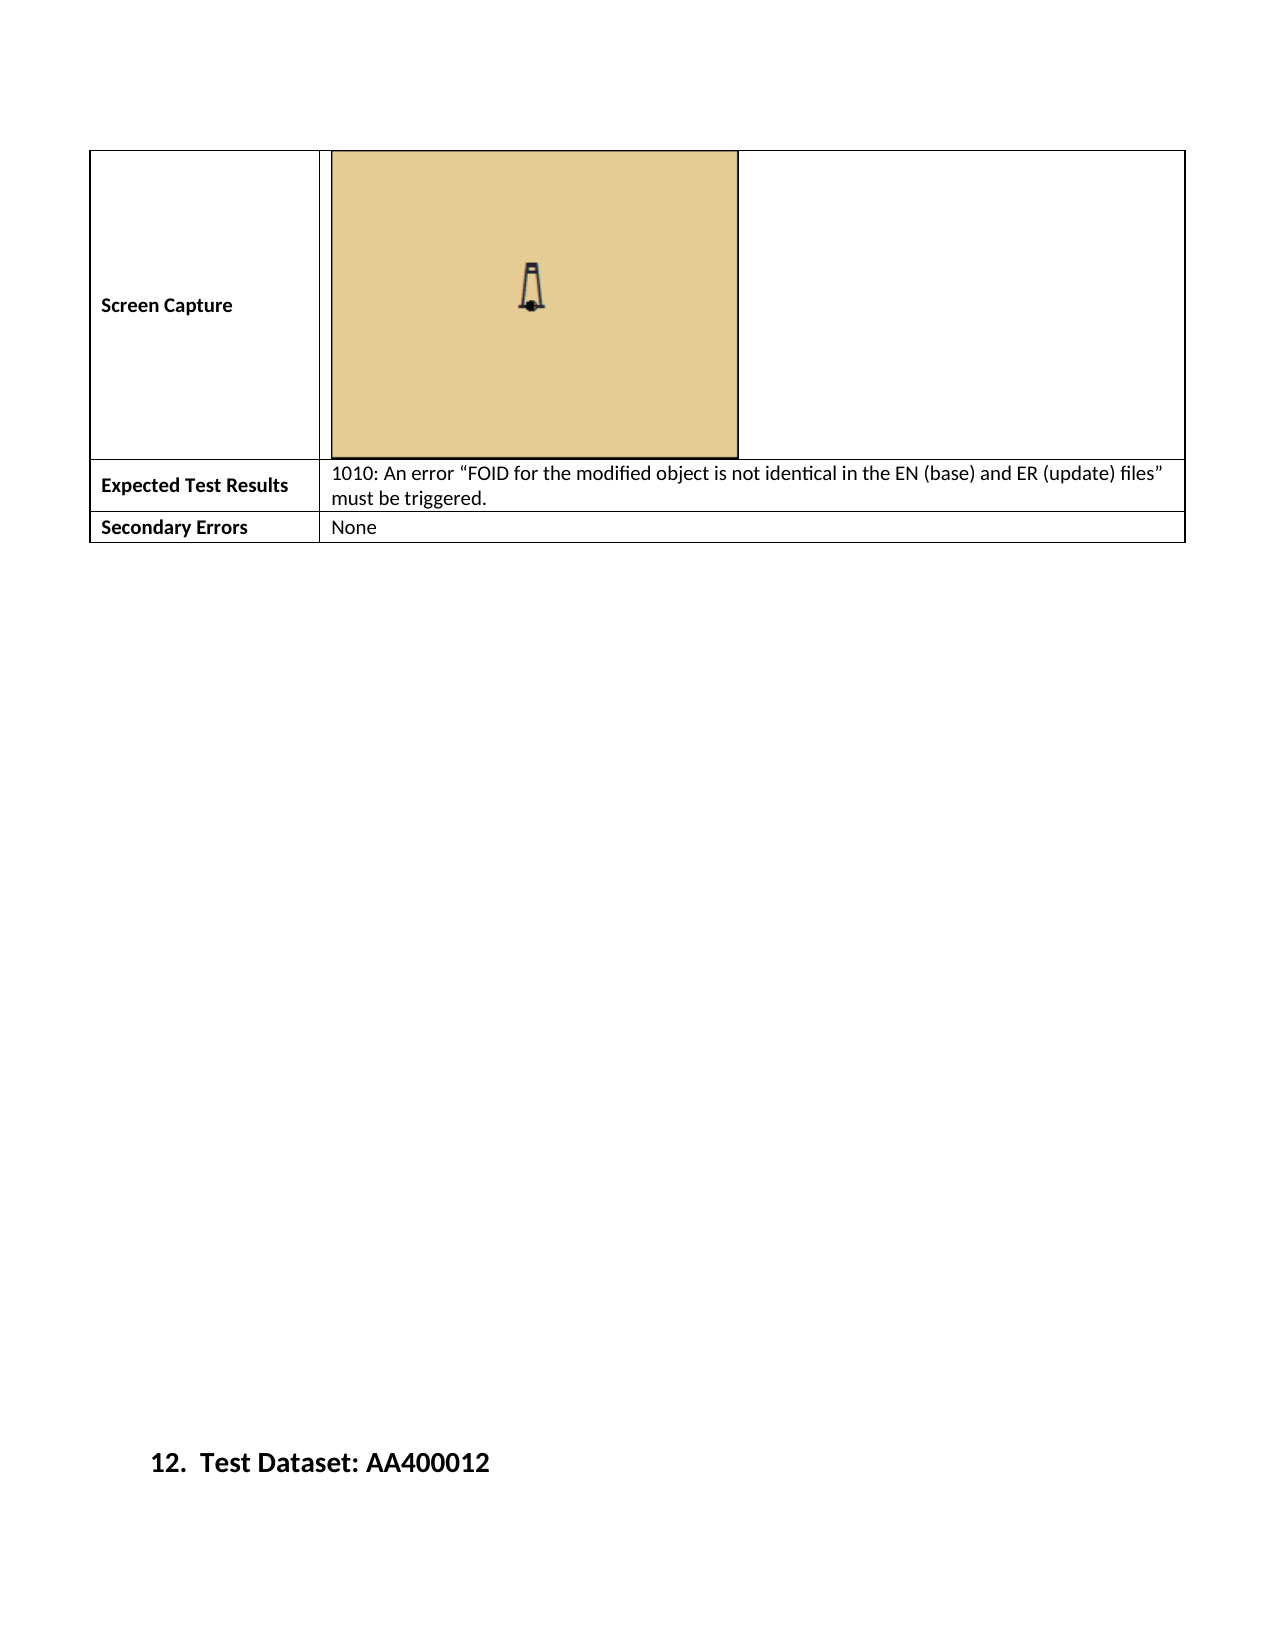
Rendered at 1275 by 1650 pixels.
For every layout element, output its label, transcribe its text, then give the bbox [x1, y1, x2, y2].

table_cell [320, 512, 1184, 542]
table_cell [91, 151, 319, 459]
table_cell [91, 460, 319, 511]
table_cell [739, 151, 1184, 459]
list Test Dataset: AA400012 [150, 1444, 1125, 1480]
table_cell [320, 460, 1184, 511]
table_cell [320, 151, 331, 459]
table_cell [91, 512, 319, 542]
picture [331, 151, 739, 459]
